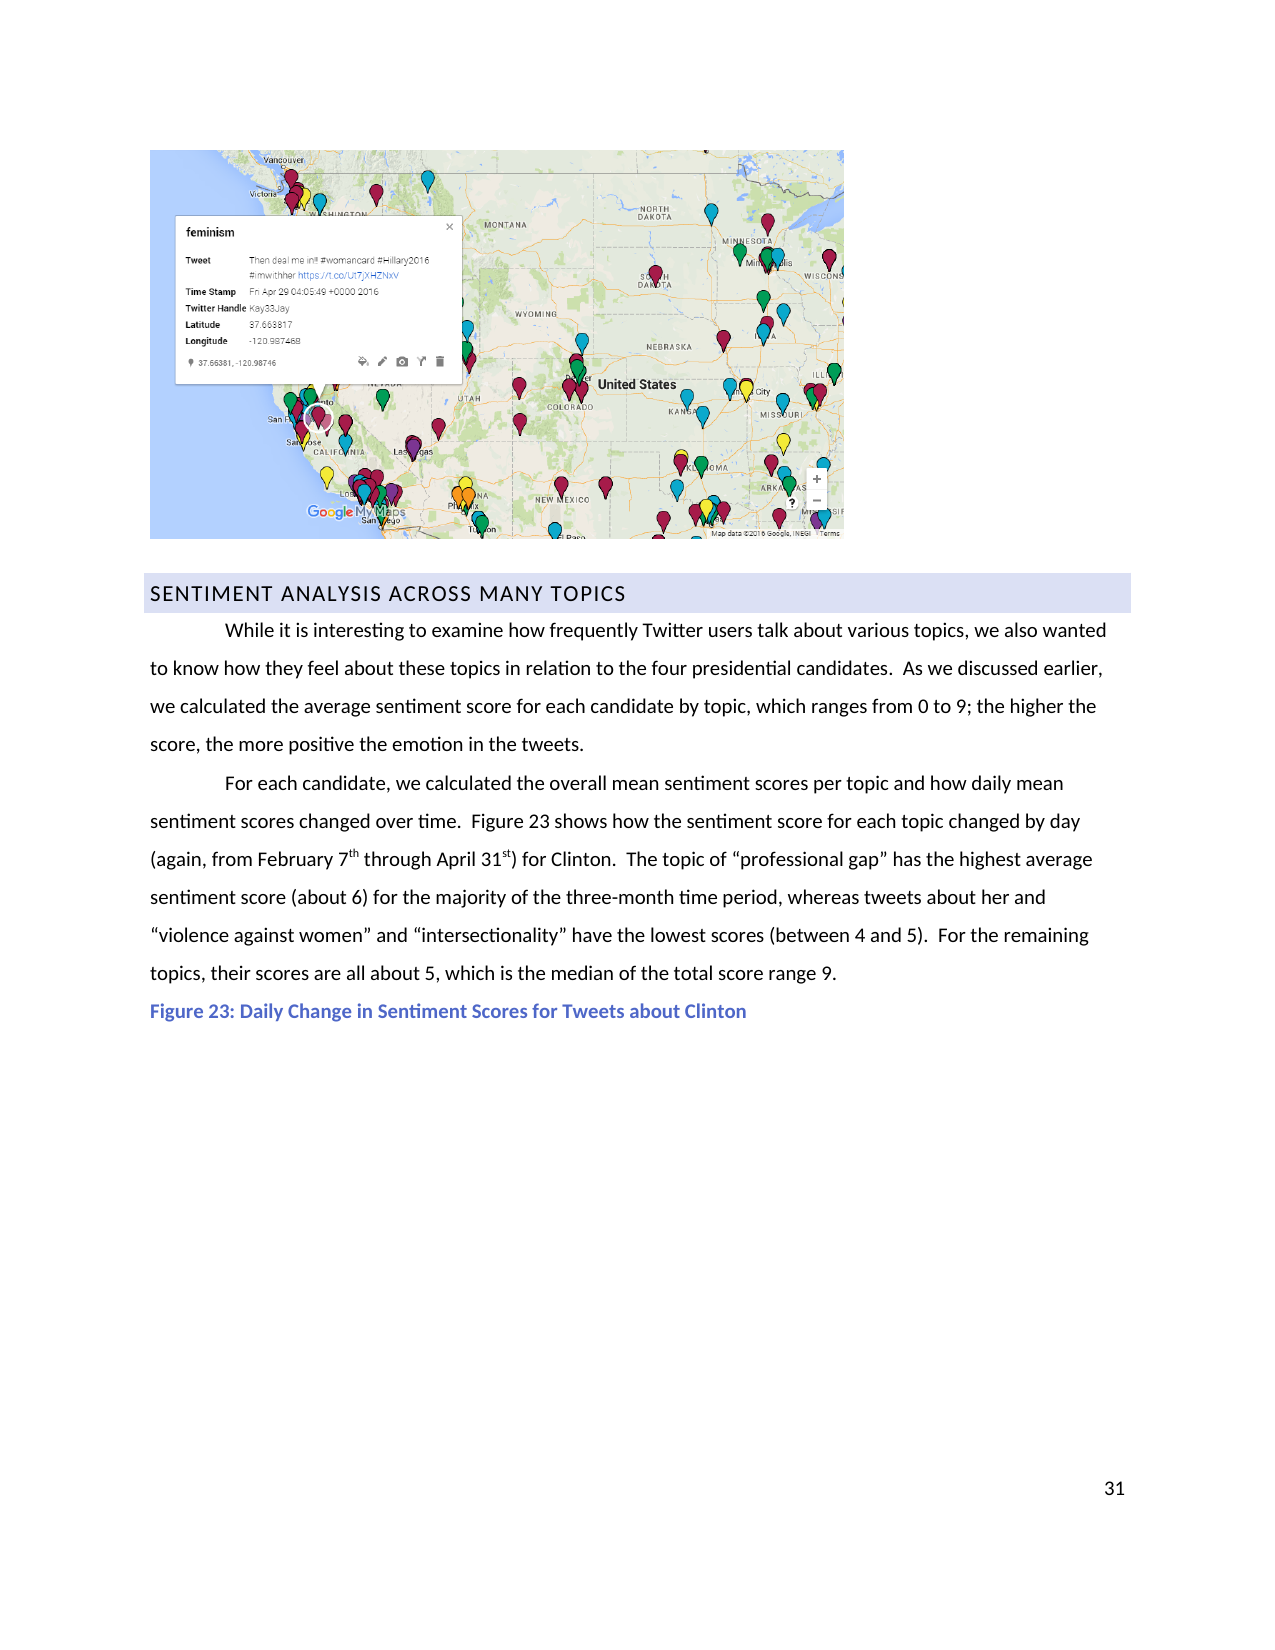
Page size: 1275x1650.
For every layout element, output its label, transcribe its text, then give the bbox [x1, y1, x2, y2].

subtitle Sentiment Analysis Across Many Topics [150, 579, 1125, 607]
text For each candidate, we calculated the overall mean sentiment scores per topic and how daily mean sentiment scores changed over time. Figure 23 shows how the sentiment score for each topic changed by day (again, from February 7th through April 31st) for Clinton. The topic of “professional gap” has the highest average sentiment score (about 6) for the majority of the three-month time period, whereas tweets about her and “violence against women” and “intersectionality” have the lowest scores (between 4 and 5). For the remaining topics, their scores are all about 5, which is the median of the total score range 9. [150, 770, 1125, 986]
text Figure 23: Daily Change in Sentiment Scores for Tweets about Clinton [150, 998, 1125, 1024]
picture [150, 150, 844, 539]
text While it is interesting to examine how frequently Twitter users talk about various topics, we also wanted to know how they feel about these topics in relation to the four presidential candidates. As we discussed earlier, we calculated the average sentiment score for each candidate by topic, which ranges from 0 to 9; the higher the score, the more positive the emotion in the tweets. [150, 617, 1125, 757]
